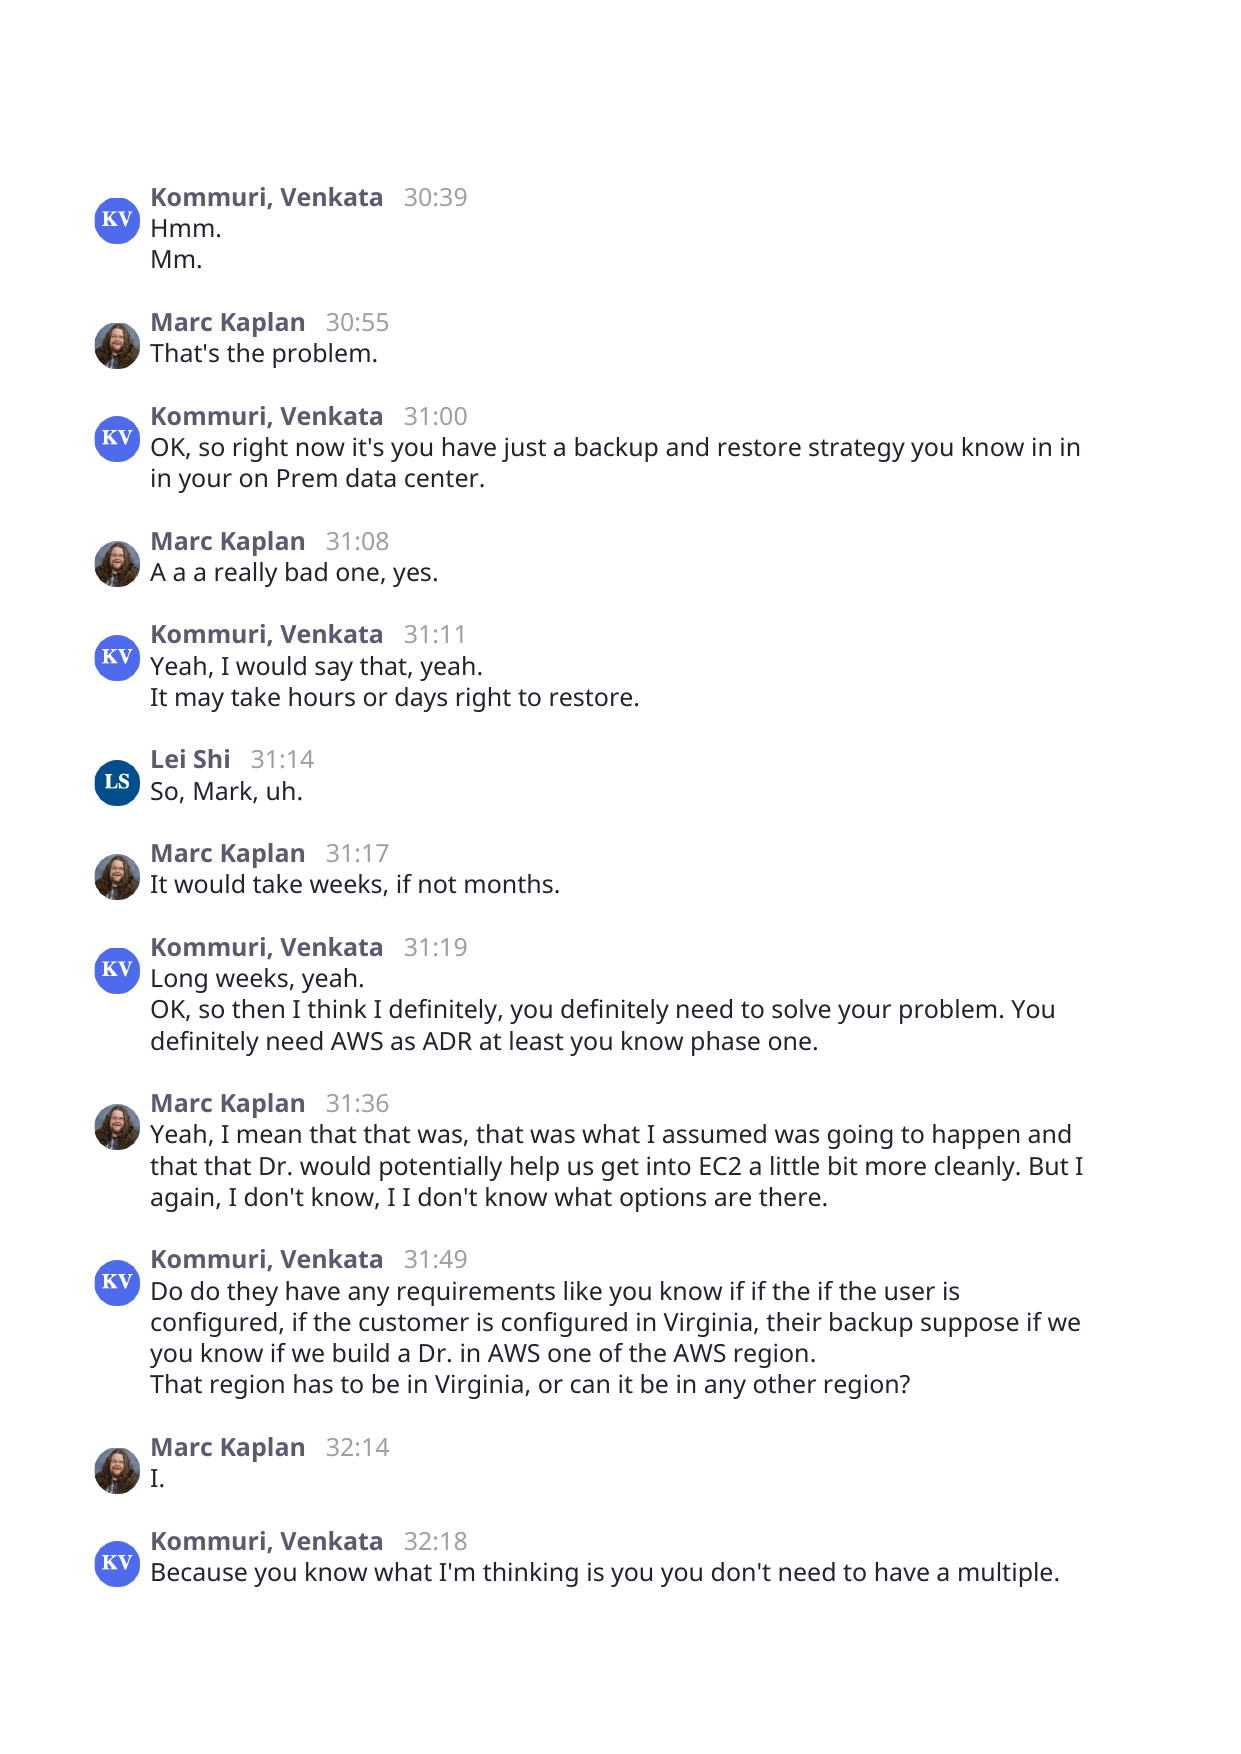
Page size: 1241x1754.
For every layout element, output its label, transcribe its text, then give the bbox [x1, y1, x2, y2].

picture [94, 1104, 140, 1150]
picture [94, 635, 140, 681]
picture [94, 1260, 140, 1306]
picture [94, 1541, 140, 1587]
picture [94, 323, 140, 369]
picture [94, 1448, 140, 1494]
text Kommuri, Venkata 31:49 Do do they have any requirements like you know if if the if the user is configured, if the customer is configured in Virginia, their backup suppose if we you know if we build a Dr. in AWS one of the AWS region. That region has to be in Virginia, or can it be in any other region? [150, 1212, 1090, 1400]
text Kommuri, Venkata 31:19 Long weeks, yeah. OK, so then I think I definitely, you definitely need to solve your problem. You definitely need AWS as ADR at least you know phase one. [150, 900, 1090, 1056]
text Kommuri, Venkata 31:00 OK, so right now it's you have just a backup and restore strategy you know in in in your on Prem data center. [150, 369, 1090, 494]
picture [94, 760, 140, 806]
picture [94, 854, 140, 900]
picture [94, 416, 140, 462]
text Marc Kaplan 31:08 A a a really bad one, yes. [150, 494, 1090, 587]
text Lei Shi 31:14 So, Mark, uh. [150, 712, 1090, 806]
picture [94, 541, 140, 587]
text Kommuri, Venkata 30:39 Hmm. Mm. [150, 150, 1090, 275]
text Marc Kaplan 30:55 That's the problem. [150, 275, 1090, 369]
picture [94, 198, 140, 244]
text Kommuri, Venkata 31:11 Yeah, I would say that, yeah. It may take hours or days right to restore. [150, 587, 1090, 712]
text Marc Kaplan 31:17 It would take weeks, if not months. [150, 806, 1090, 900]
text Marc Kaplan 31:36 Yeah, I mean that that was, that was what I assumed was going to happen and that that Dr. would potentially help us get into EC2 a little bit more cleanly. But I again, I don't know, I I don't know what options are there. [150, 1056, 1090, 1212]
text Marc Kaplan 32:14 I. [150, 1400, 1090, 1494]
picture [94, 948, 140, 994]
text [150, 1494, 1090, 1587]
